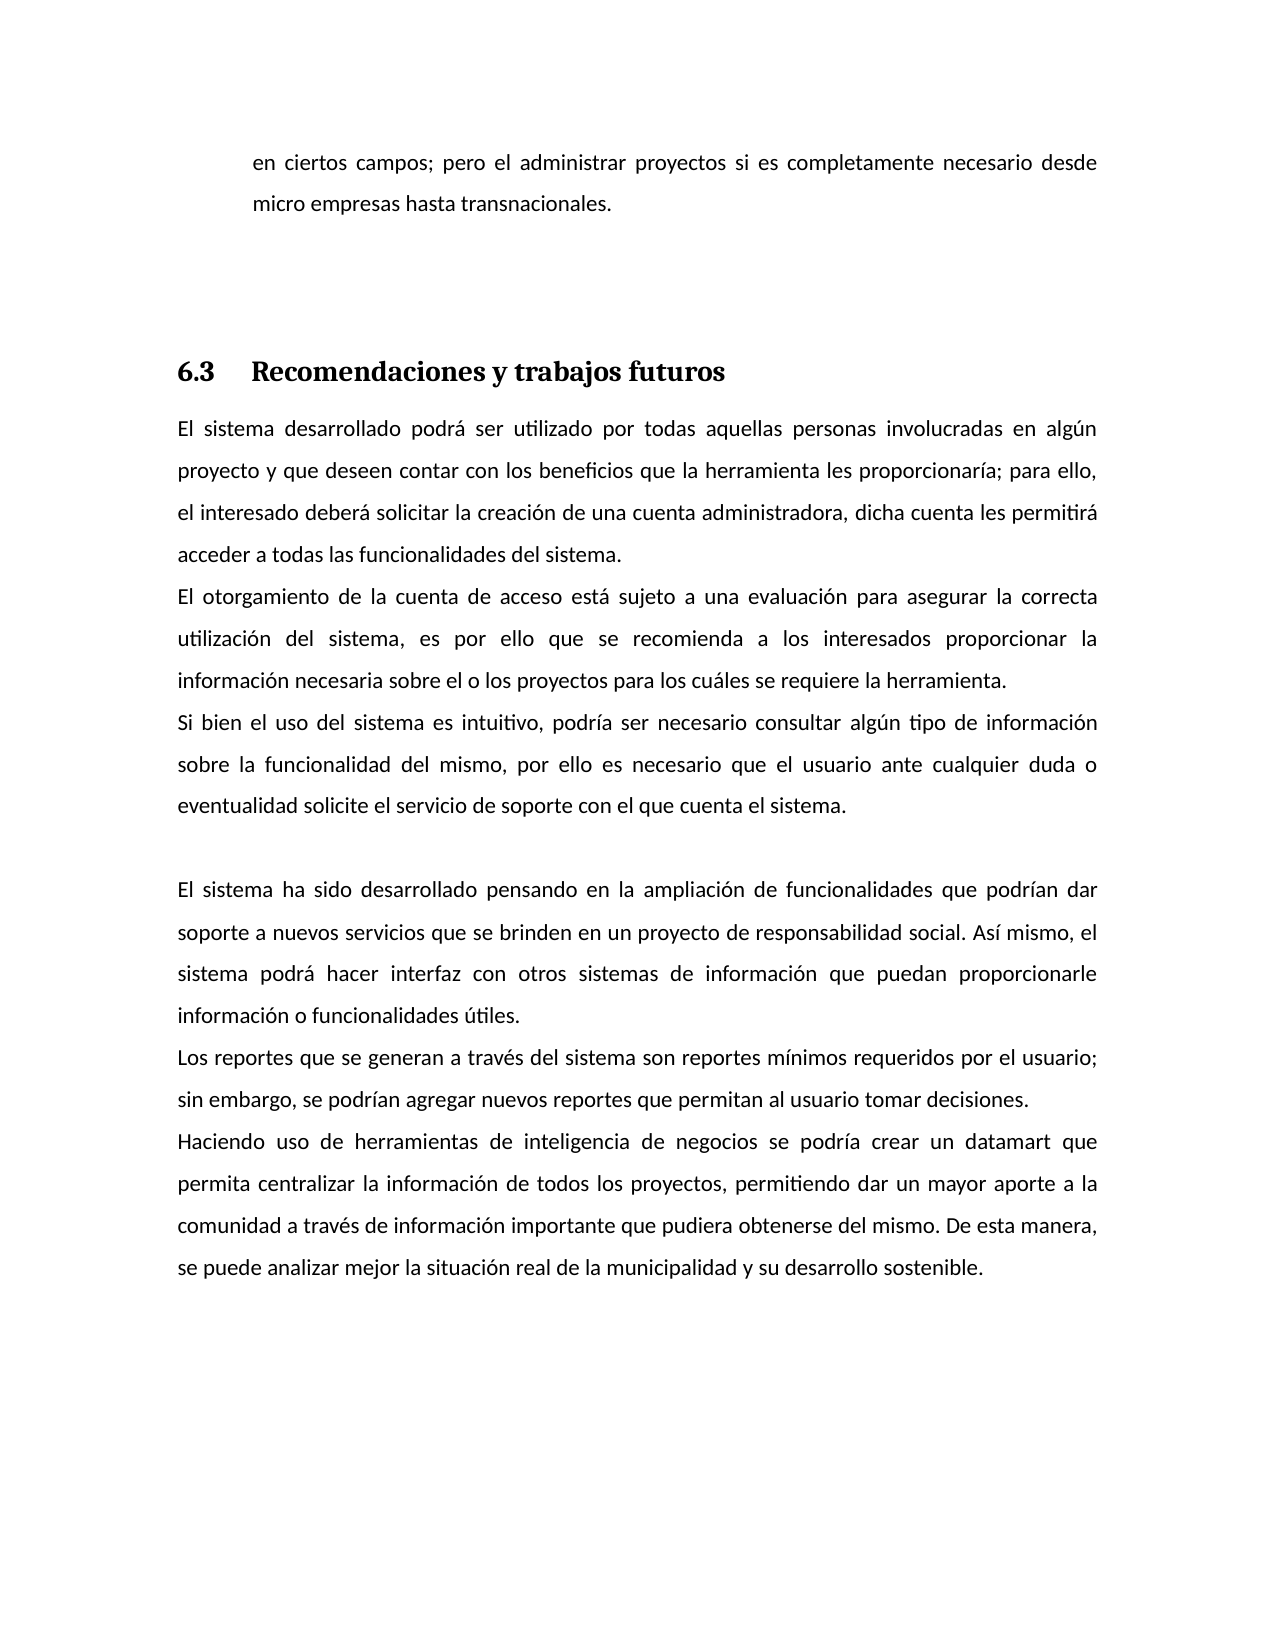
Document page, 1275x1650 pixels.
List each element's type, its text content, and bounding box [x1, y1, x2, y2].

text Haciendo uso de herramientas de inteligencia de negocios se podría crear un datamart que permita centralizar la información de todos los proyectos, permitiendo dar un mayor aporte a la comunidad a través de información importante que pudiera obtenerse del mismo. De esta manera, se puede analizar mejor la situación real de la municipalidad y su desarrollo sostenible. [177, 1127, 1098, 1281]
text El sistema ha sido desarrollado pensando en la ampliación de funcionalidades que podrían dar soporte a nuevos servicios que se brinden en un proyecto de responsabilidad social. Así mismo, el sistema podrá hacer interfaz con otros sistemas de información que puedan proporcionarle información o funcionalidades útiles. [177, 876, 1098, 1029]
text El sistema desarrollado podrá ser utilizado por todas aquellas personas involucradas en algún proyecto y que deseen contar con los beneficios que la herramienta les proporcionaría; para ello, el interesado deberá solicitar la creación de una cuenta administradora, dicha cuenta les permitirá acceder a todas las funcionalidades del sistema. [177, 414, 1098, 568]
text El otorgamiento de la cuenta de acceso está sujeto a una evaluación para asegurar la correcta utilización del sistema, es por ello que se recomienda a los interesados proporcionar la información necesaria sobre el o los proyectos para los cuáles se requiere la herramienta. [177, 582, 1098, 694]
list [215, 148, 1098, 218]
text Si bien el uso del sistema es intuitivo, podría ser necesario consultar algún tipo de información sobre la funcionalidad del mismo, por ello es necesario que el usuario ante cualquier duda o eventualidad solicite el servicio de soporte con el que cuenta el sistema. [177, 708, 1098, 820]
text Los reportes que se generan a través del sistema son reportes mínimos requeridos por el usuario; sin embargo, se podrían agregar nuevos reportes que permitan al usuario tomar decisiones. [177, 1043, 1098, 1113]
subtitle 6.3 Recomendaciones y trabajos futuros [177, 355, 1098, 389]
